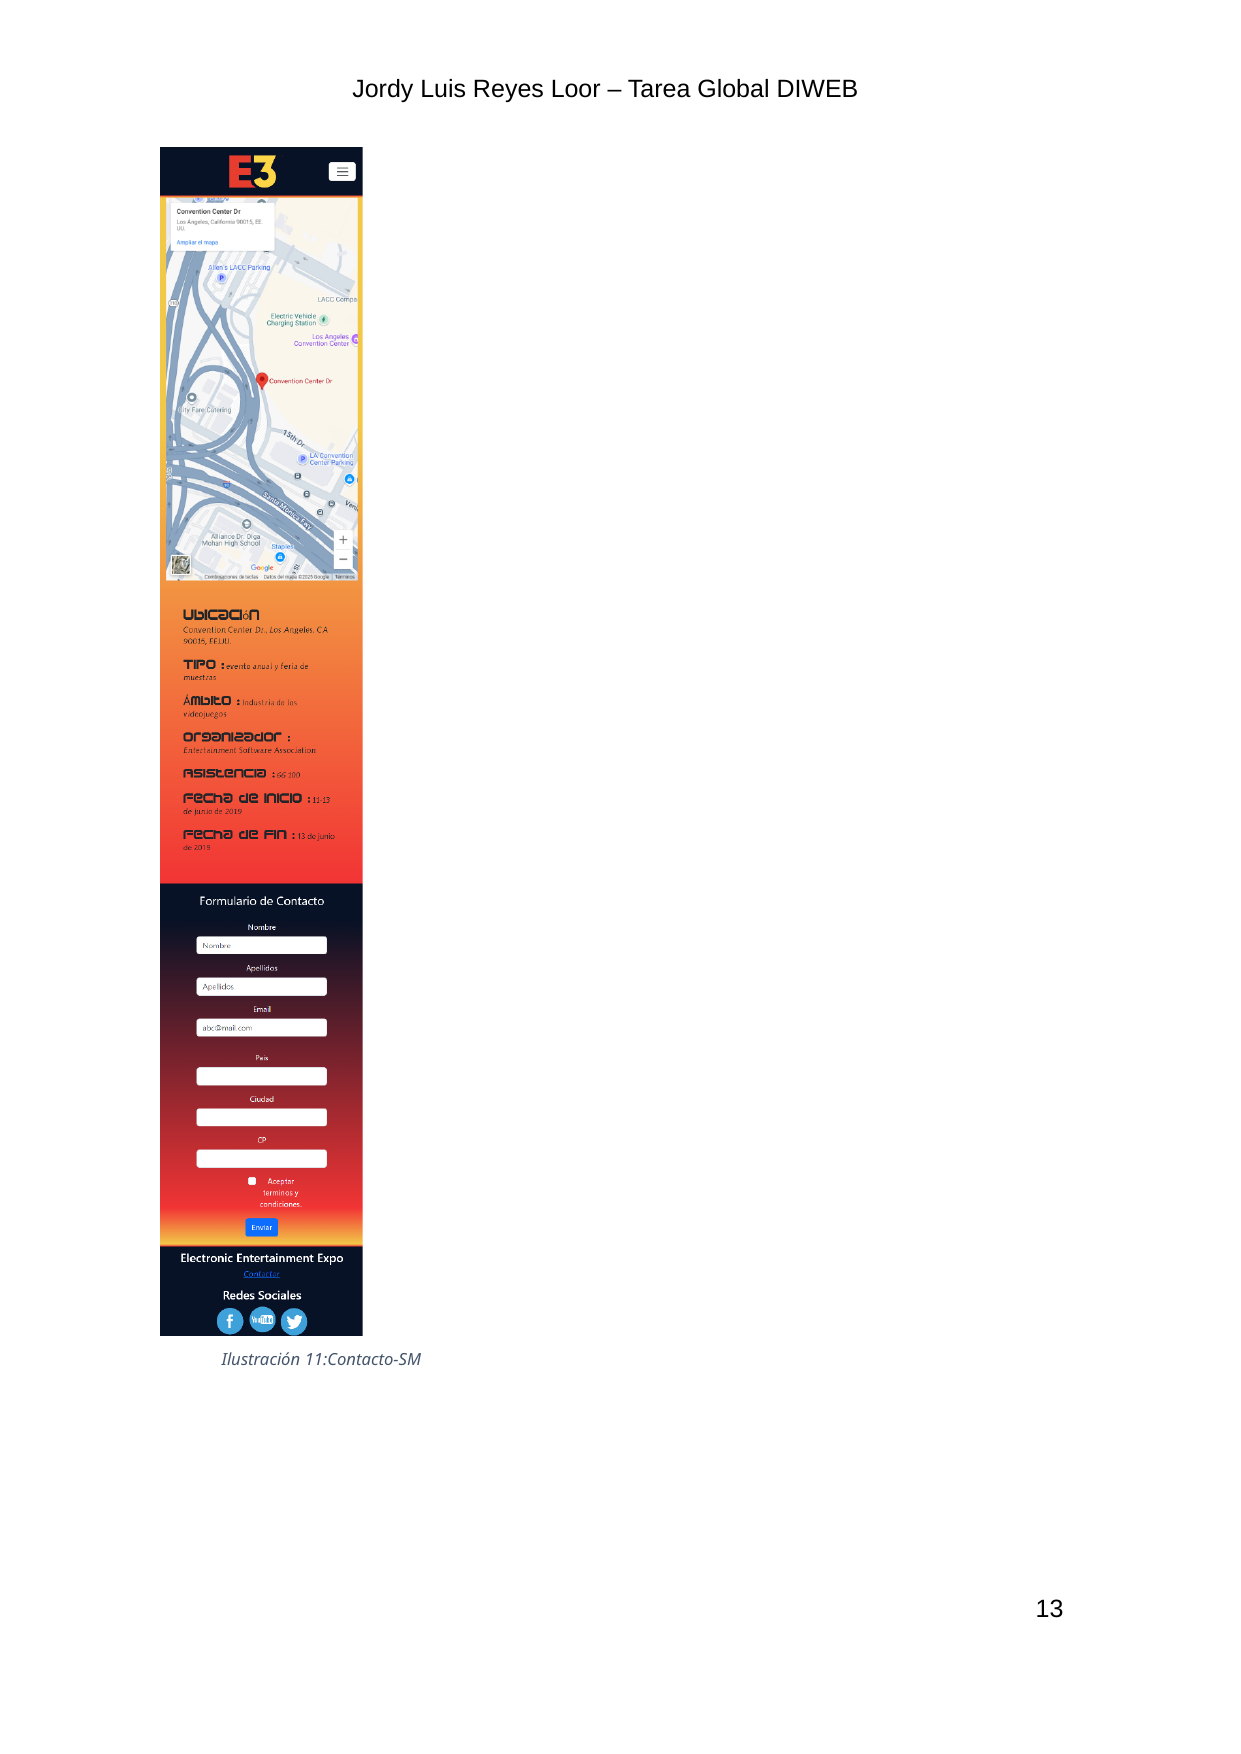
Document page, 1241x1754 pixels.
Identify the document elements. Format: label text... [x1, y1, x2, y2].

picture [160, 147, 363, 1336]
